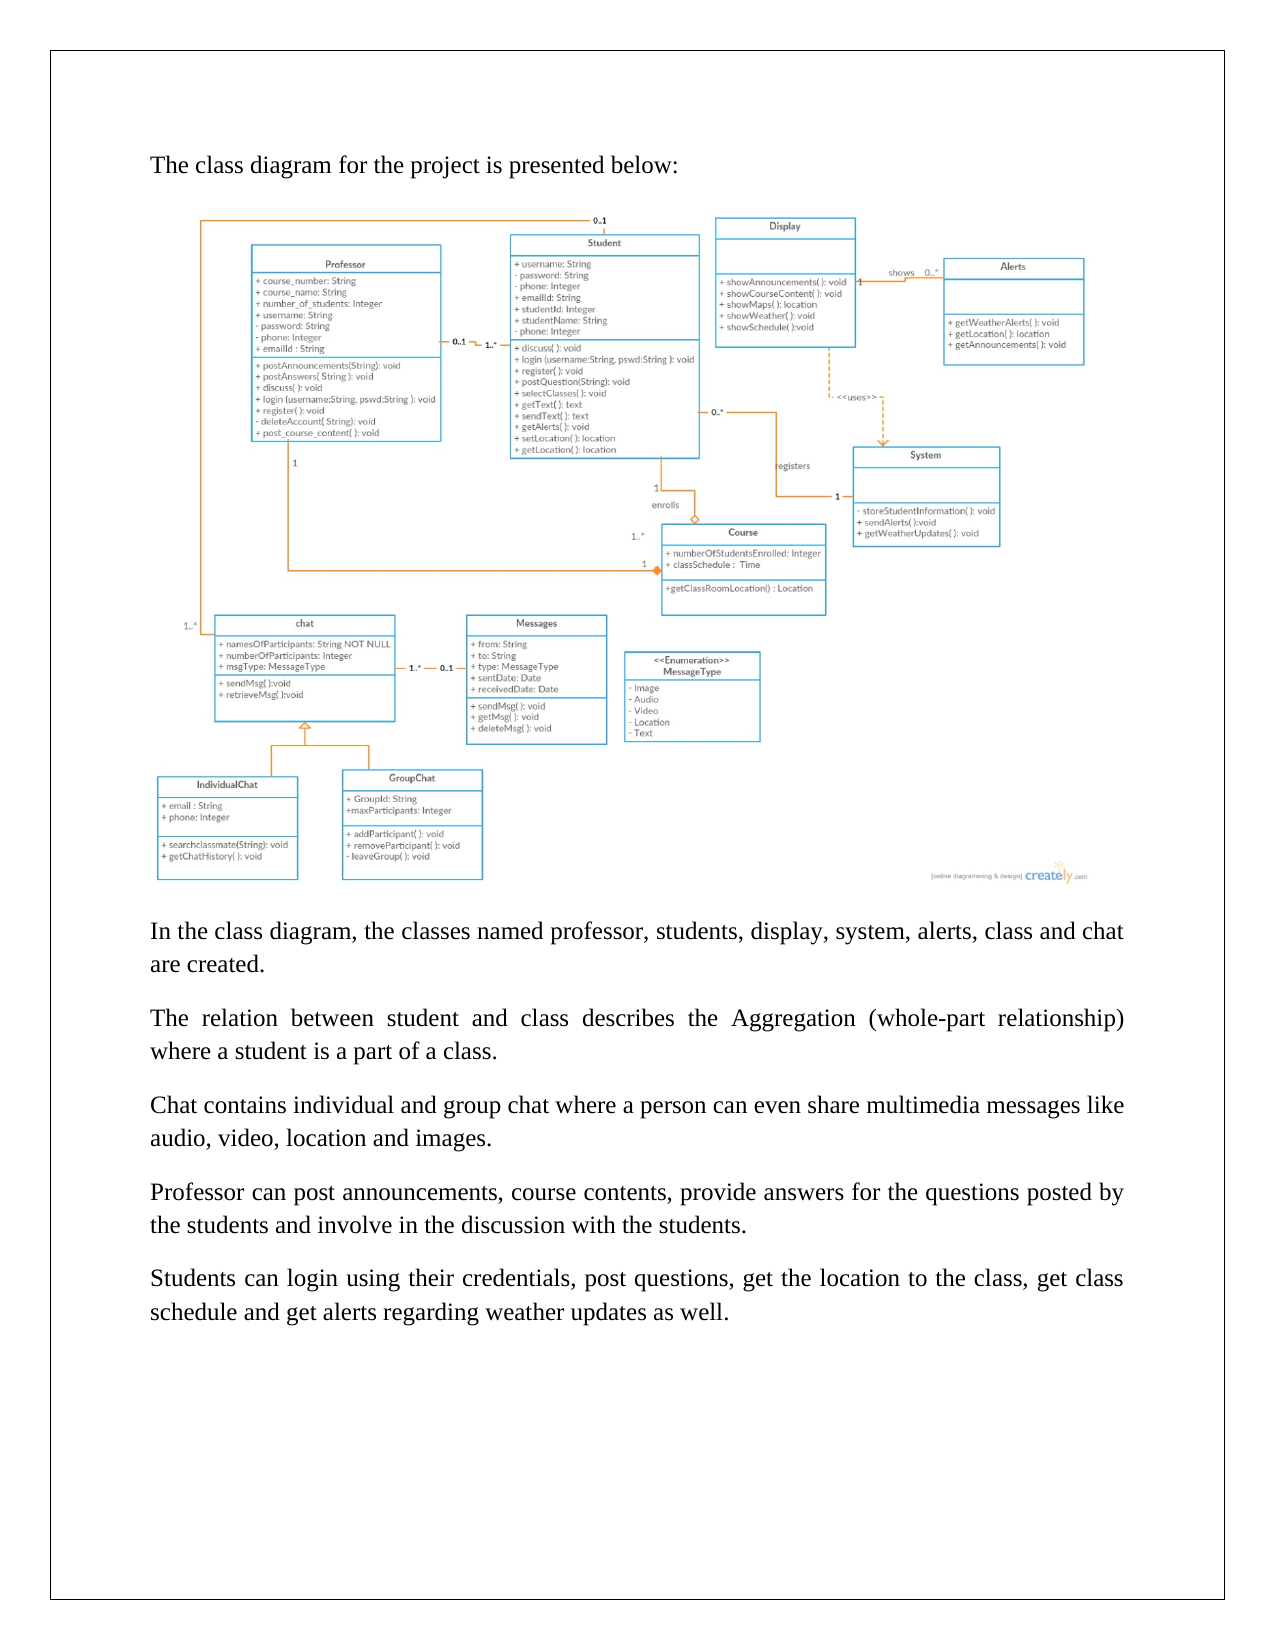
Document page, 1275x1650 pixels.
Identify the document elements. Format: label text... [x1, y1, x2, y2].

picture [150, 209, 1091, 886]
text In the class diagram, the classes named professor, students, display, system, alerts, class and chat are created. [150, 916, 1125, 978]
text Professor can post announcements, course contents, provide answers for the questions posted by the students and involve in the discussion with the students. [150, 1177, 1125, 1238]
text Students can login using their credentials, post questions, get the location to the class, get class schedule and get alerts regarding weather updates as well. [150, 1263, 1125, 1325]
text The relation between student and class describes the Aggregation (whole-part relationship) where a student is a part of a class. [150, 1003, 1125, 1065]
text Chat contains individual and group chat where a person can even share multimedia messages like audio, video, location and images. [150, 1090, 1125, 1152]
text The class diagram for the project is presented below: [150, 150, 1125, 179]
